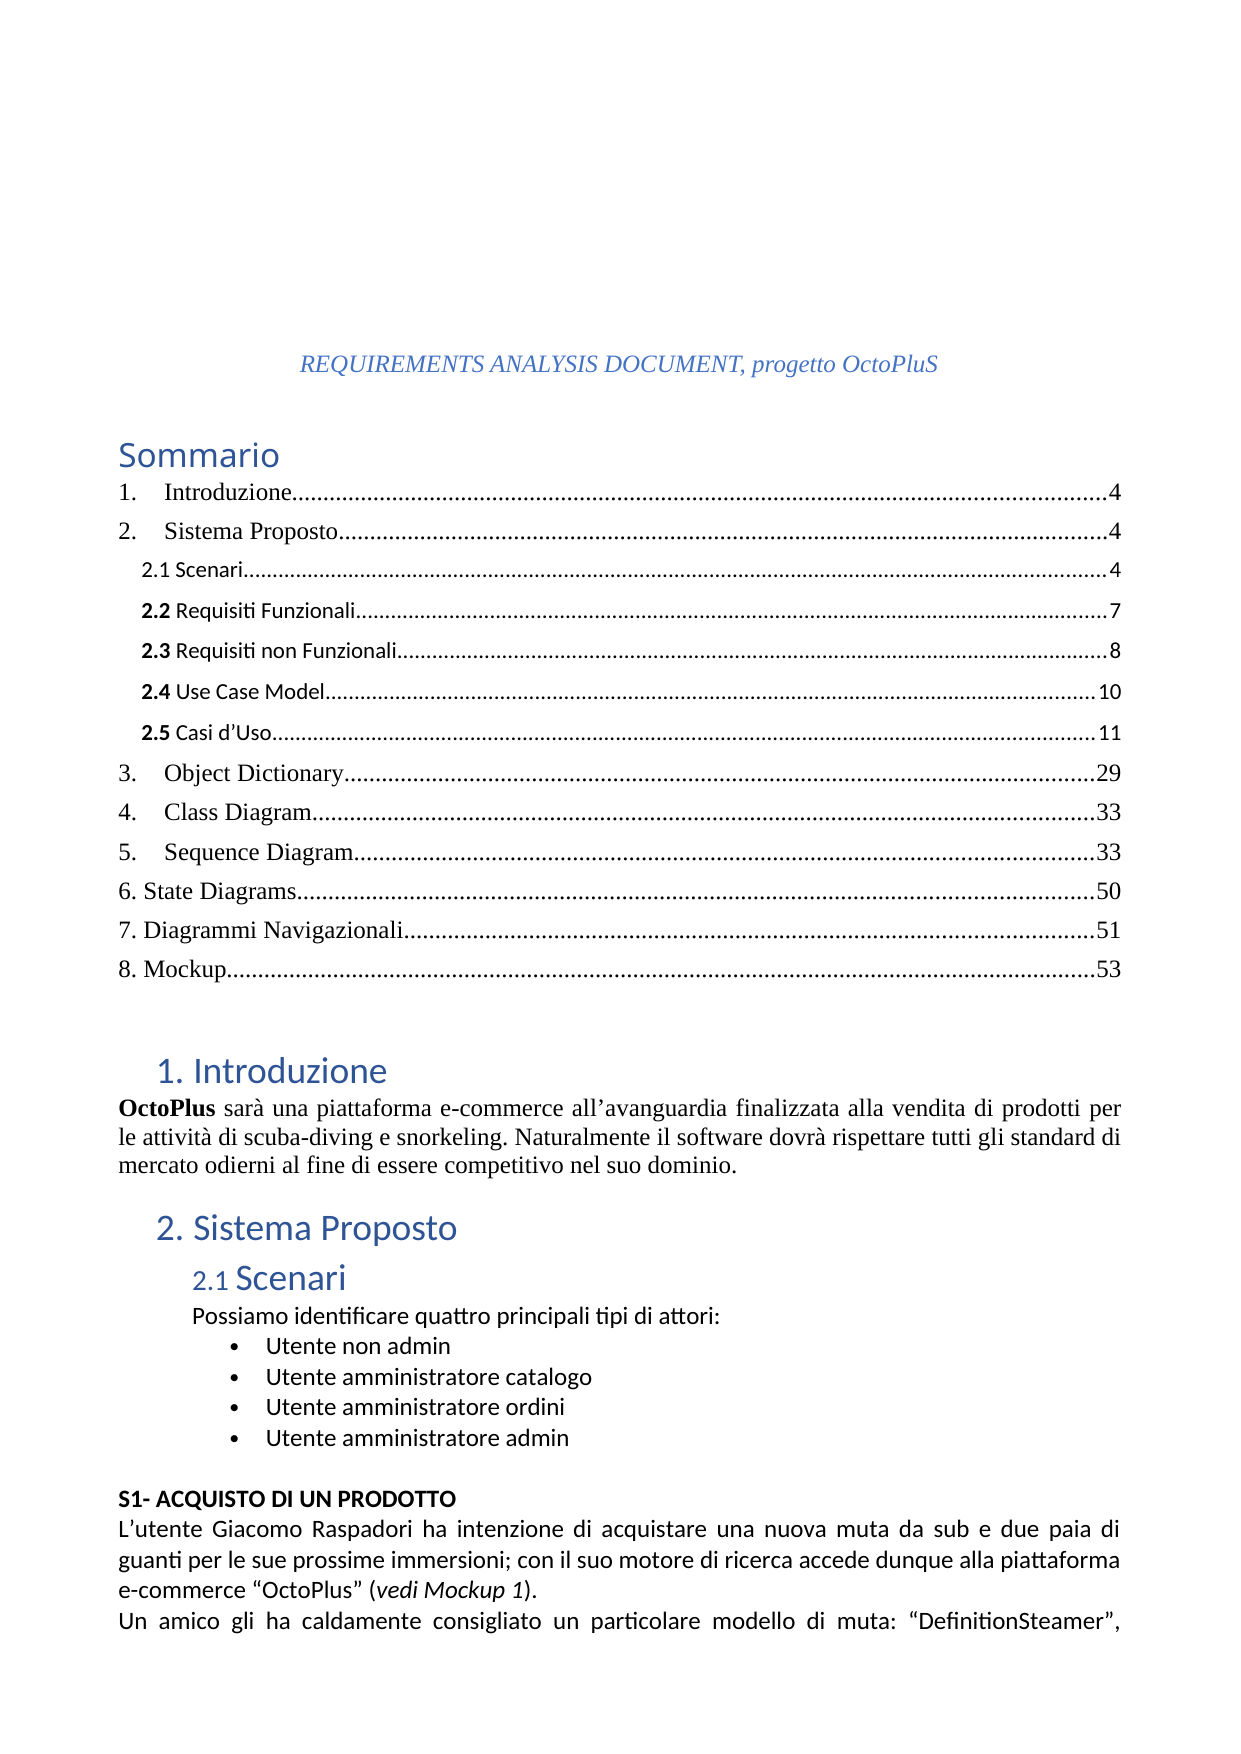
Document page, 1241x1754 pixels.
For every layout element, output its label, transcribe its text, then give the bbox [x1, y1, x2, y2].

text REQUIREMENTS ANALYSIS DOCUMENT, progetto OctoPluS [118, 349, 1122, 378]
text S1- ACQUISTO DI UN PRODOTTO [118, 1483, 1122, 1513]
list Utente amministratore ordini [231, 1391, 1122, 1422]
list Utente amministratore admin [231, 1422, 1122, 1452]
subtitle Sistema Proposto [156, 1204, 1122, 1250]
list Utente amministratore catalogo [231, 1361, 1122, 1391]
text L’utente Giacomo Raspadori ha intenzione di acquistare una nuova muta da sub e due paia di guanti per le sue prossime immersioni; con il suo motore di ricerca accede dunque alla piattaforma e-commerce “OctoPlus” (vedi Mockup 1). [118, 1513, 1122, 1605]
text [118, 1605, 1122, 1636]
text Possiamo identificare quattro principali tipi di attori: [118, 1300, 1122, 1330]
subtitle 2.1 Scenari [118, 1254, 1122, 1300]
text OctoPlus sarà una piattaforma e-commerce all’avanguardia finalizzata alla vendita di prodotti per le attività di scuba-diving e snorkeling. Naturalmente il software dovrà rispettare tutti gli standard di mercato odierni al fine di essere competitivo nel suo dominio. [118, 1093, 1122, 1179]
list Utente non admin [231, 1330, 1122, 1361]
subtitle Introduzione [156, 1047, 1122, 1093]
